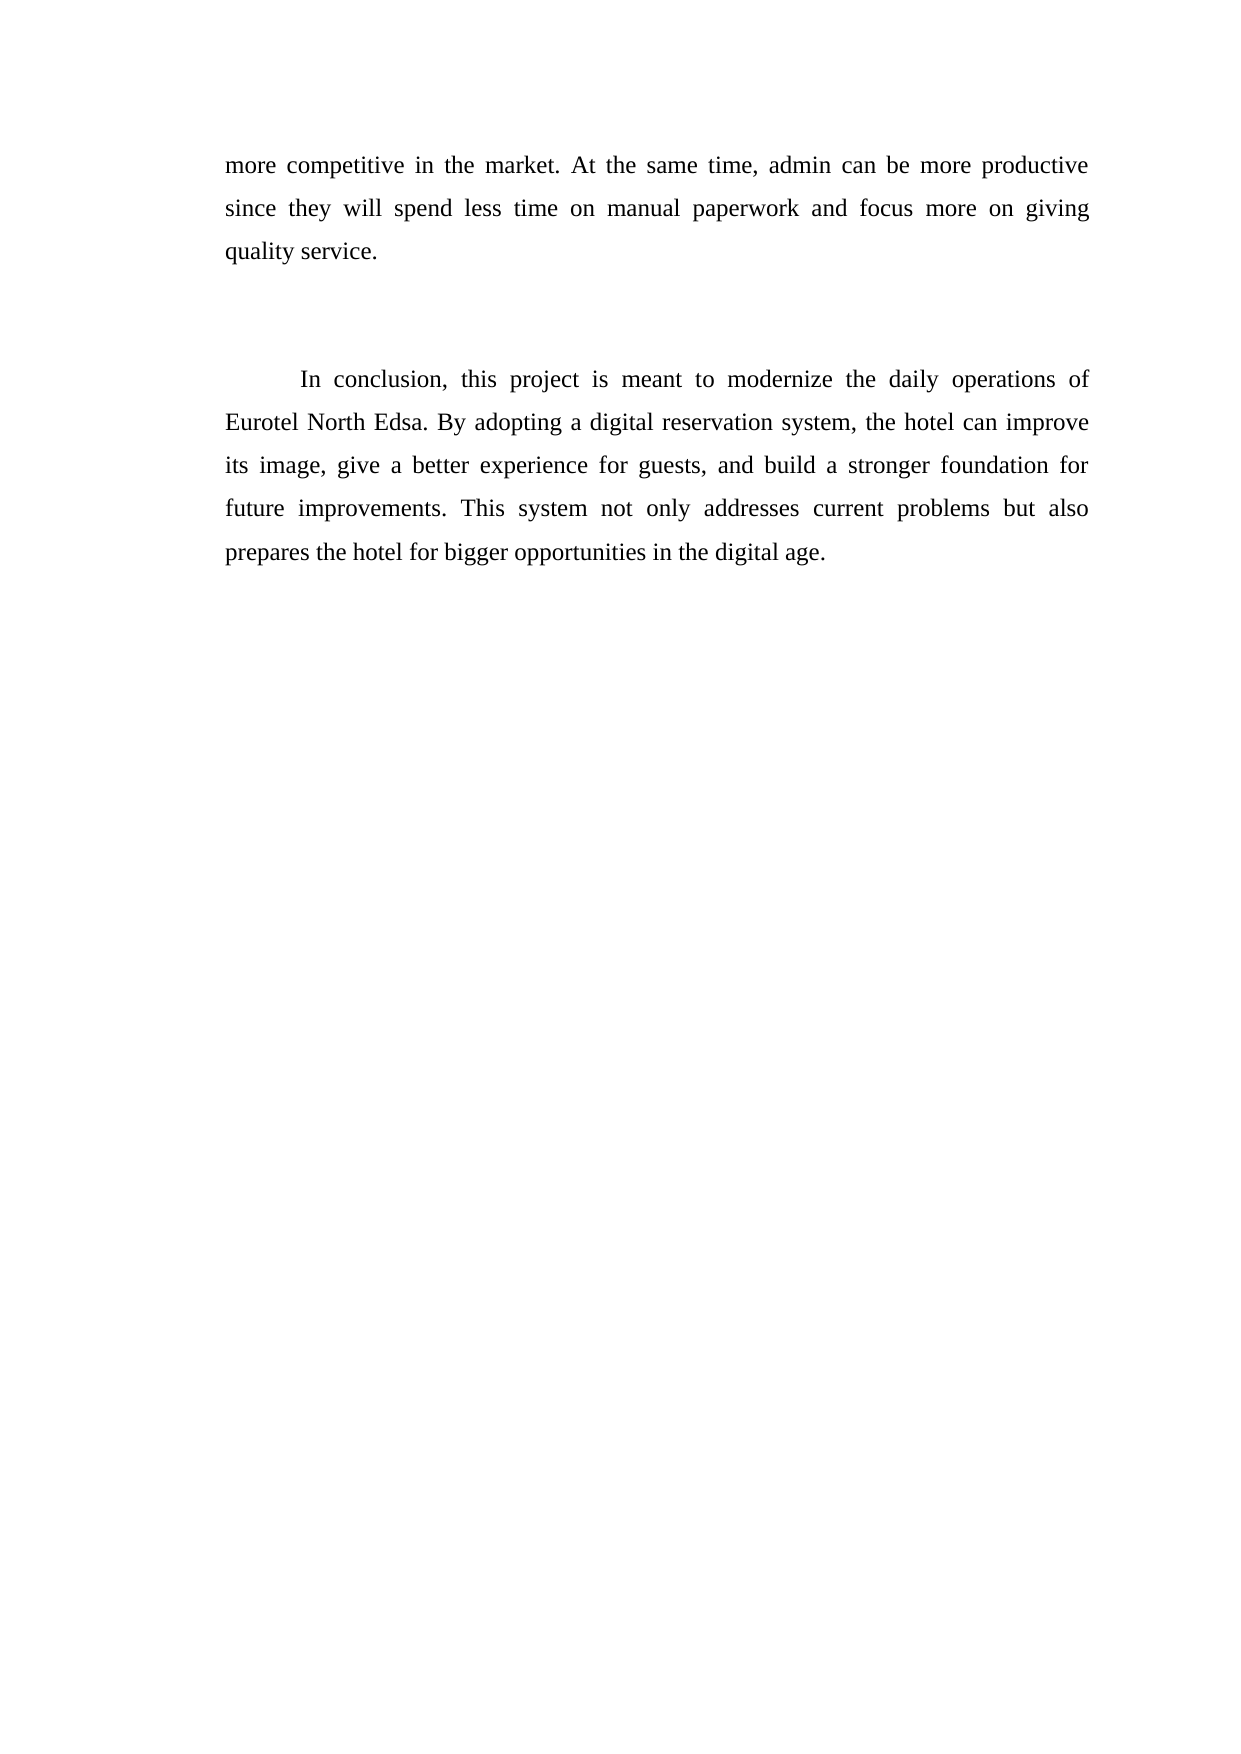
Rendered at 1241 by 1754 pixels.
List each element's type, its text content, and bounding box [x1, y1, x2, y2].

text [225, 150, 1090, 265]
text In conclusion, this project is meant to modernize the daily operations of Eurotel North Edsa. By adopting a digital reservation system, the hotel can improve its image, give a better experience for guests, and build a stronger foundation for future improvements. This system not only addresses current problems but also prepares the hotel for bigger opportunities in the digital age. [225, 364, 1090, 565]
